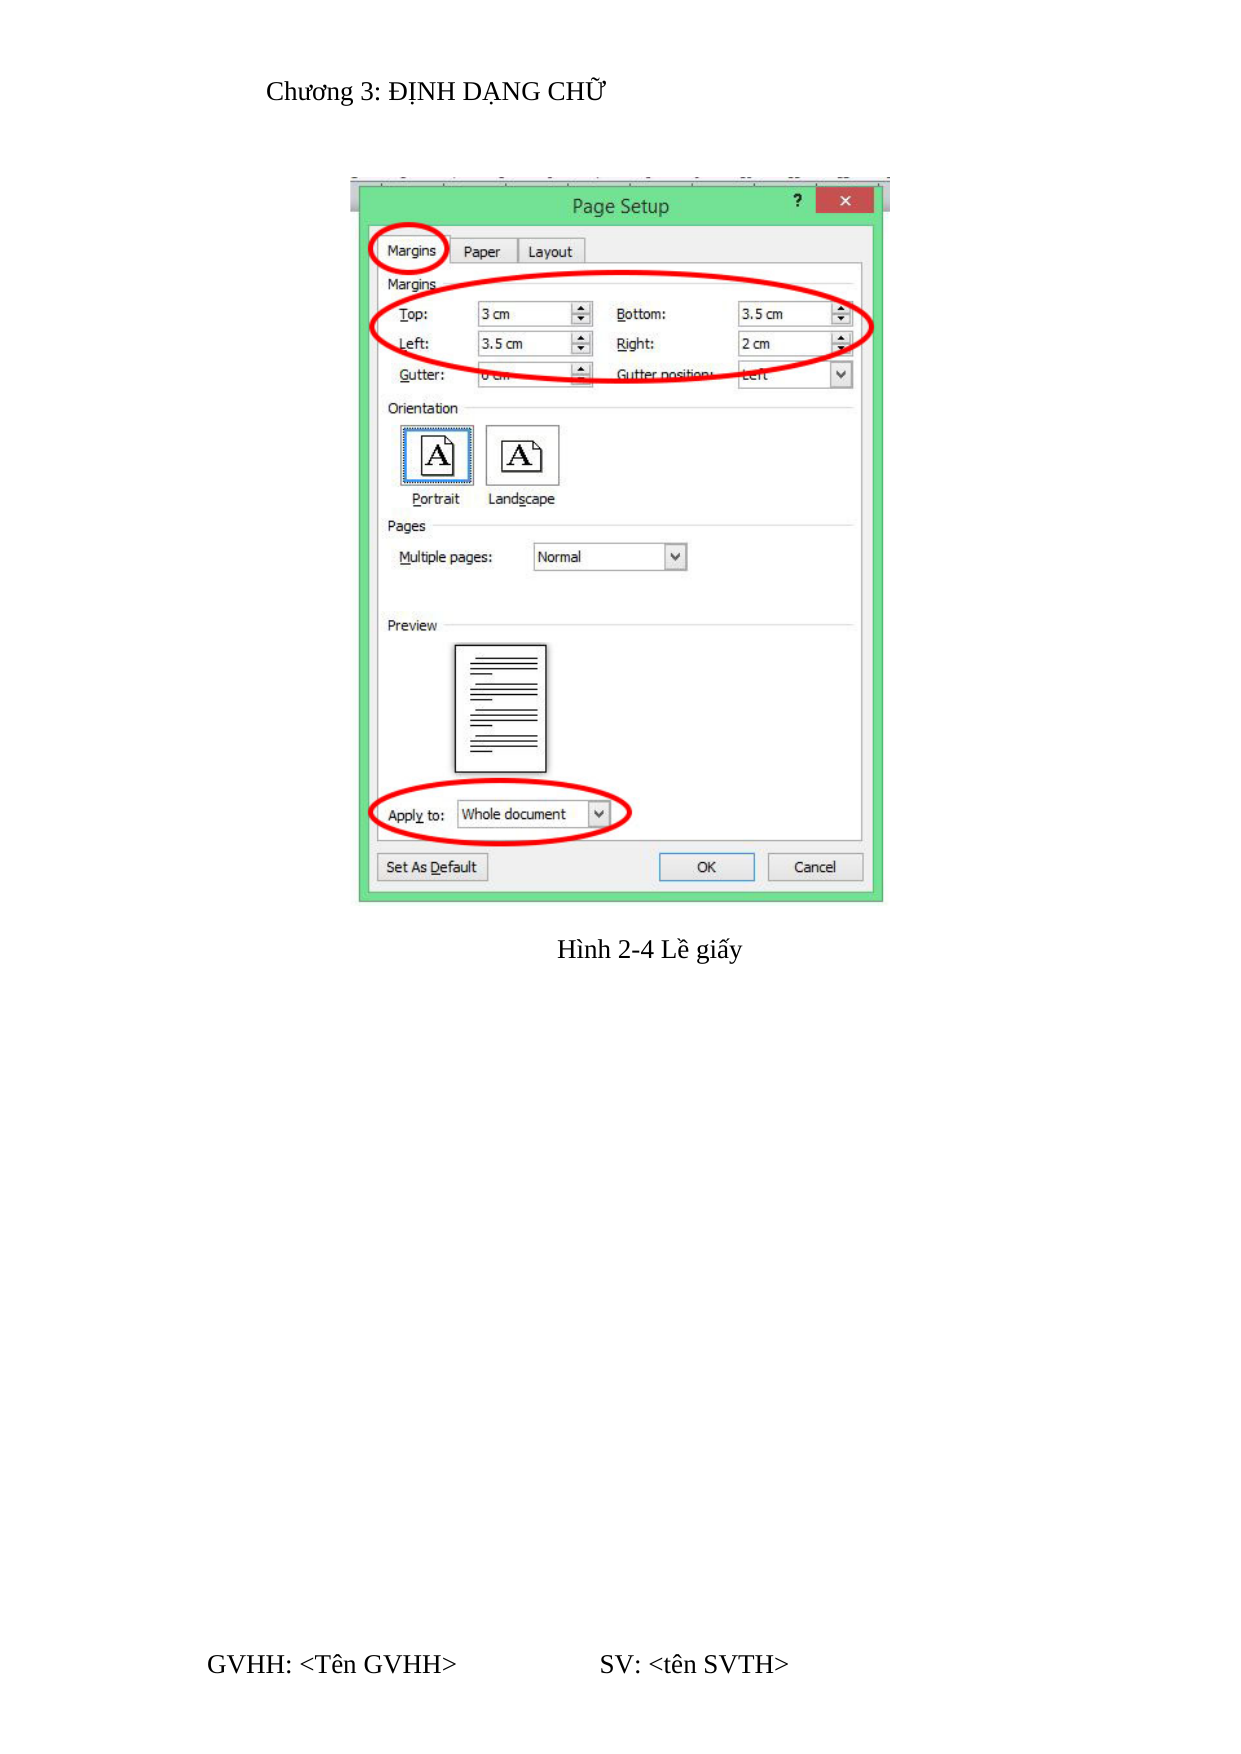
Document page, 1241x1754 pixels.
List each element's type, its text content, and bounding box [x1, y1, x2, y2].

picture [350, 177, 890, 906]
